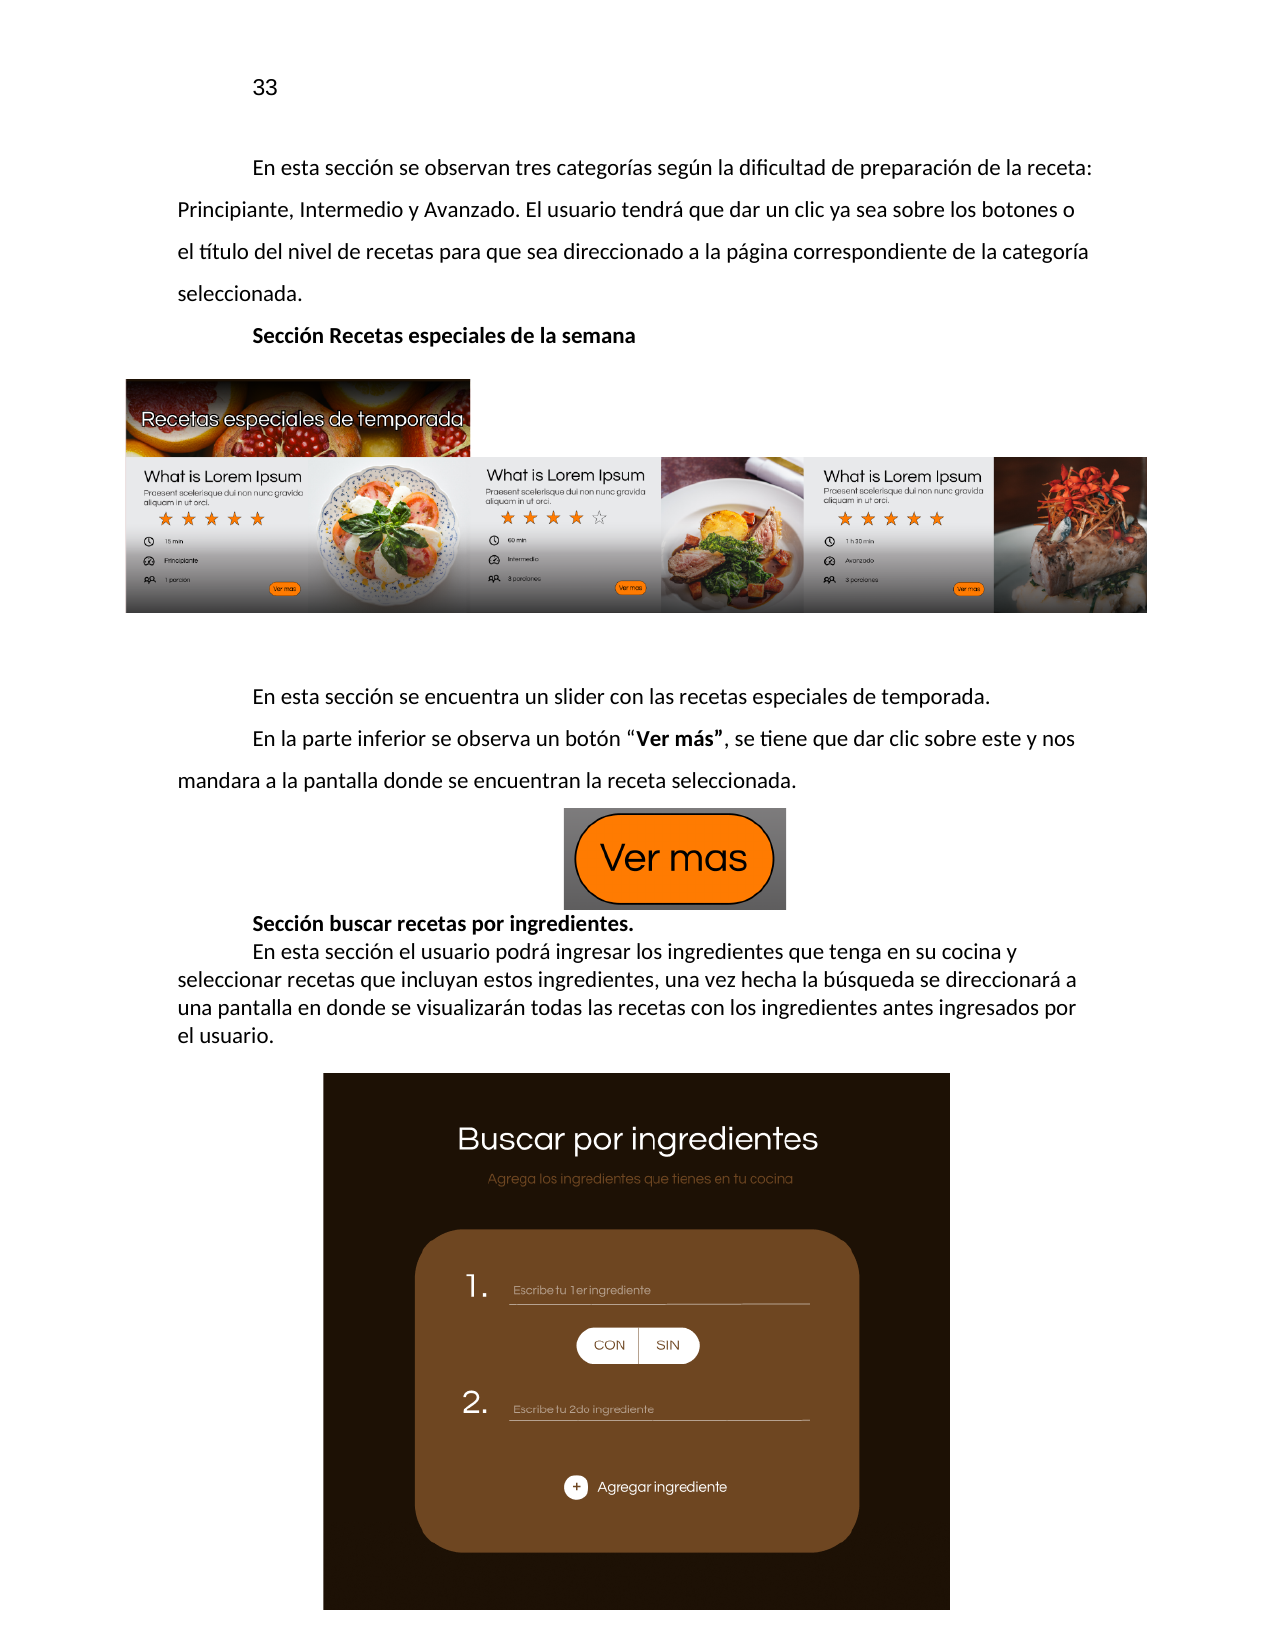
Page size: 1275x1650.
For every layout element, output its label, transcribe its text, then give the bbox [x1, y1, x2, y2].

text En la parte inferior se observa un botón “Ver más”, se tiene que dar clic sobre este y nos mandara a la pantalla donde se encuentran la receta seleccionada. [177, 724, 1098, 794]
text Sección Recetas especiales de la semana [177, 321, 1098, 349]
text En esta sección se observan tres categorías según la dificultad de preparación de la receta: Principiante, Intermedio y Avanzado. El usuario tendrá que dar un clic ya sea sobre los botones o el título del nivel de recetas para que sea direccionado a la página correspondiente de la categoría seleccionada. [177, 153, 1098, 307]
text En esta sección se encuentra un slider con las recetas especiales de temporada. [177, 682, 1098, 710]
picture [563, 808, 787, 910]
text Sección buscar recetas por ingredientes. [177, 909, 1098, 937]
picture [125, 379, 1147, 613]
picture [323, 1073, 950, 1610]
text En esta sección el usuario podrá ingresar los ingredientes que tenga en su cocina y seleccionar recetas que incluyan estos ingredientes, una vez hecha la búsqueda se direccionará a una pantalla en donde se visualizarán todas las recetas con los ingredientes antes ingresados por el usuario. [177, 937, 1098, 1049]
